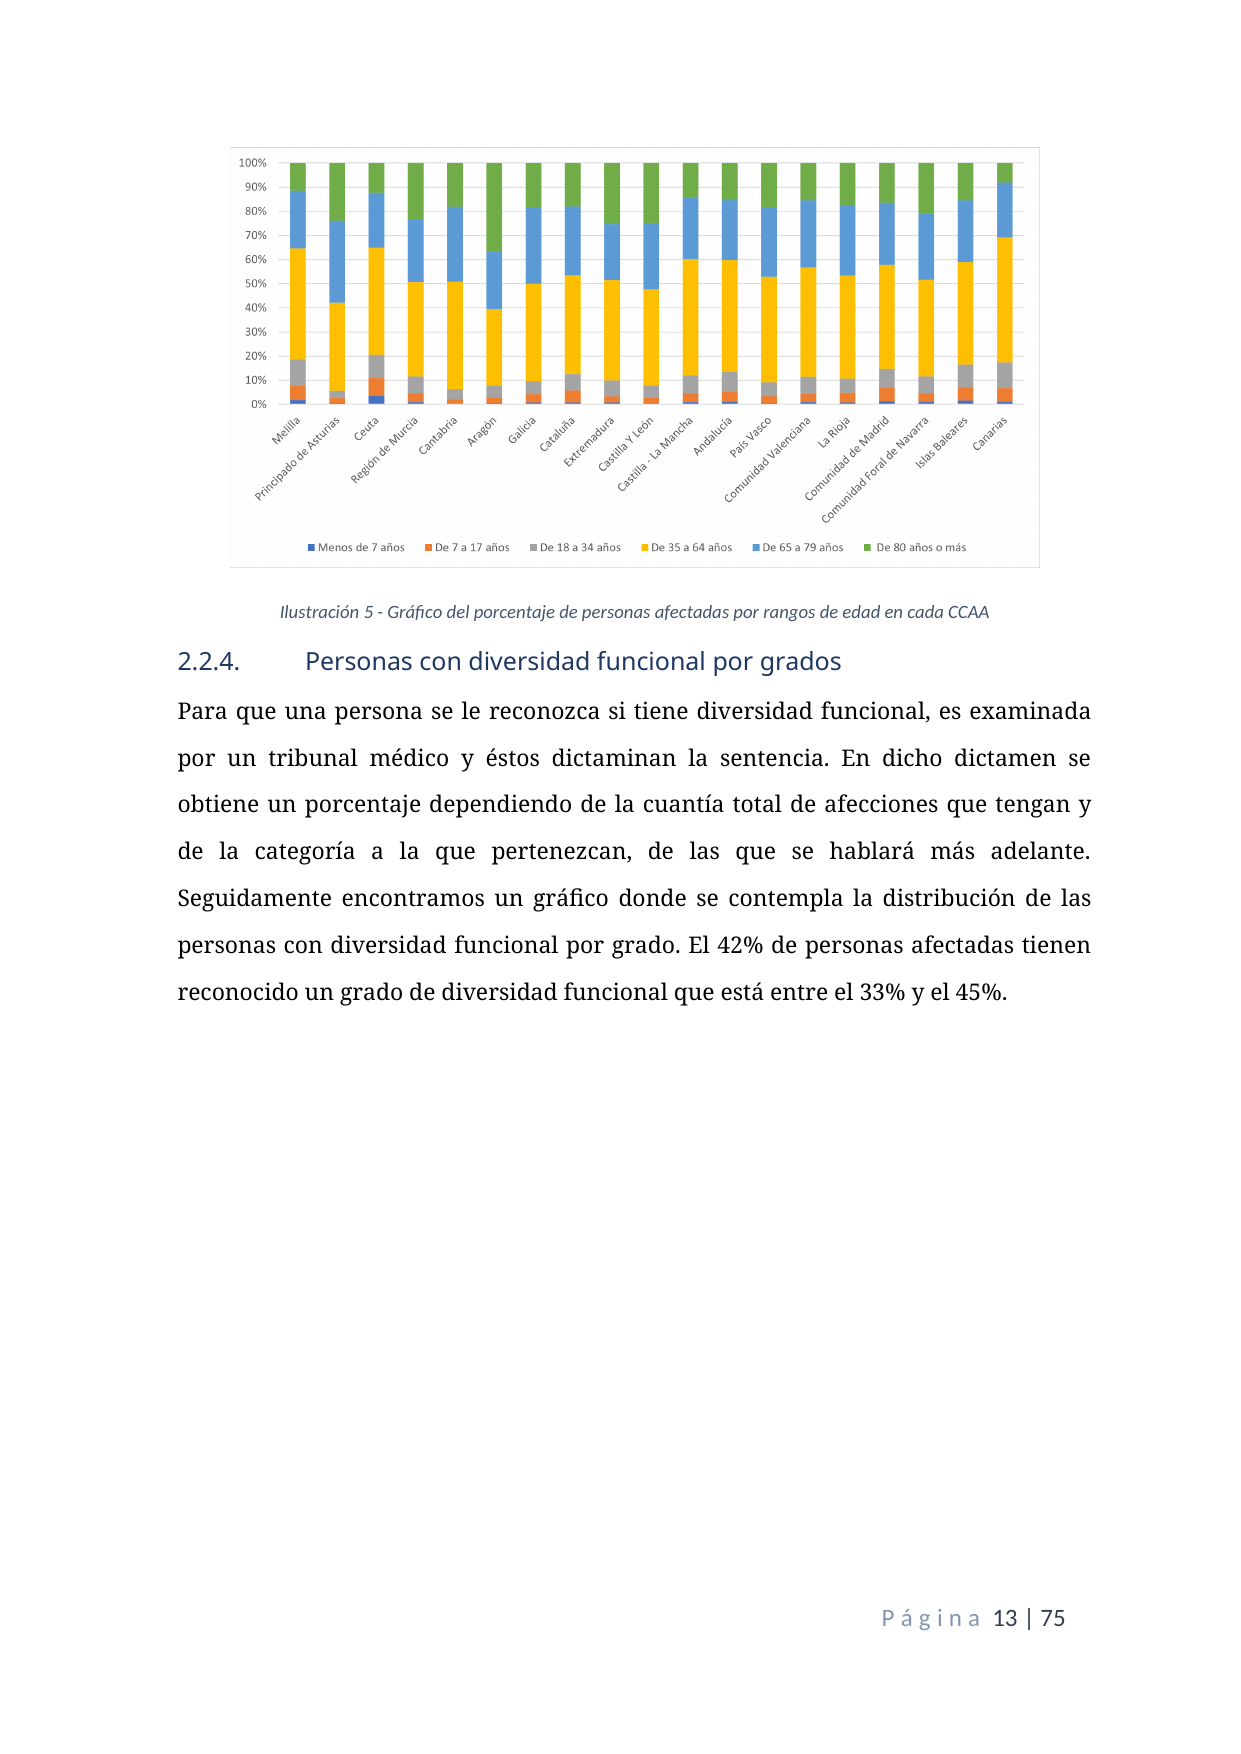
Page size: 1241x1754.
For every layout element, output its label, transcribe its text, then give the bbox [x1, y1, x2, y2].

text Para que una persona se le reconozca si tiene diversidad funcional, es examinada por un tribunal médico y éstos dictaminan la sentencia. En dicho dictamen se obtiene un porcentaje dependiendo de la cuantía total de afecciones que tengan y de la categoría a la que pertenezcan, de las que se hablará más adelante. Seguidamente encontramos un gráfico donde se contempla la distribución de las personas con diversidad funcional por grado. El 42% de personas afectadas tienen reconocido un grado de diversidad funcional que está entre el 33% y el 45%. [177, 694, 1092, 1007]
list Personas con diversidad funcional por grados [177, 643, 1092, 678]
picture [229, 147, 1040, 568]
